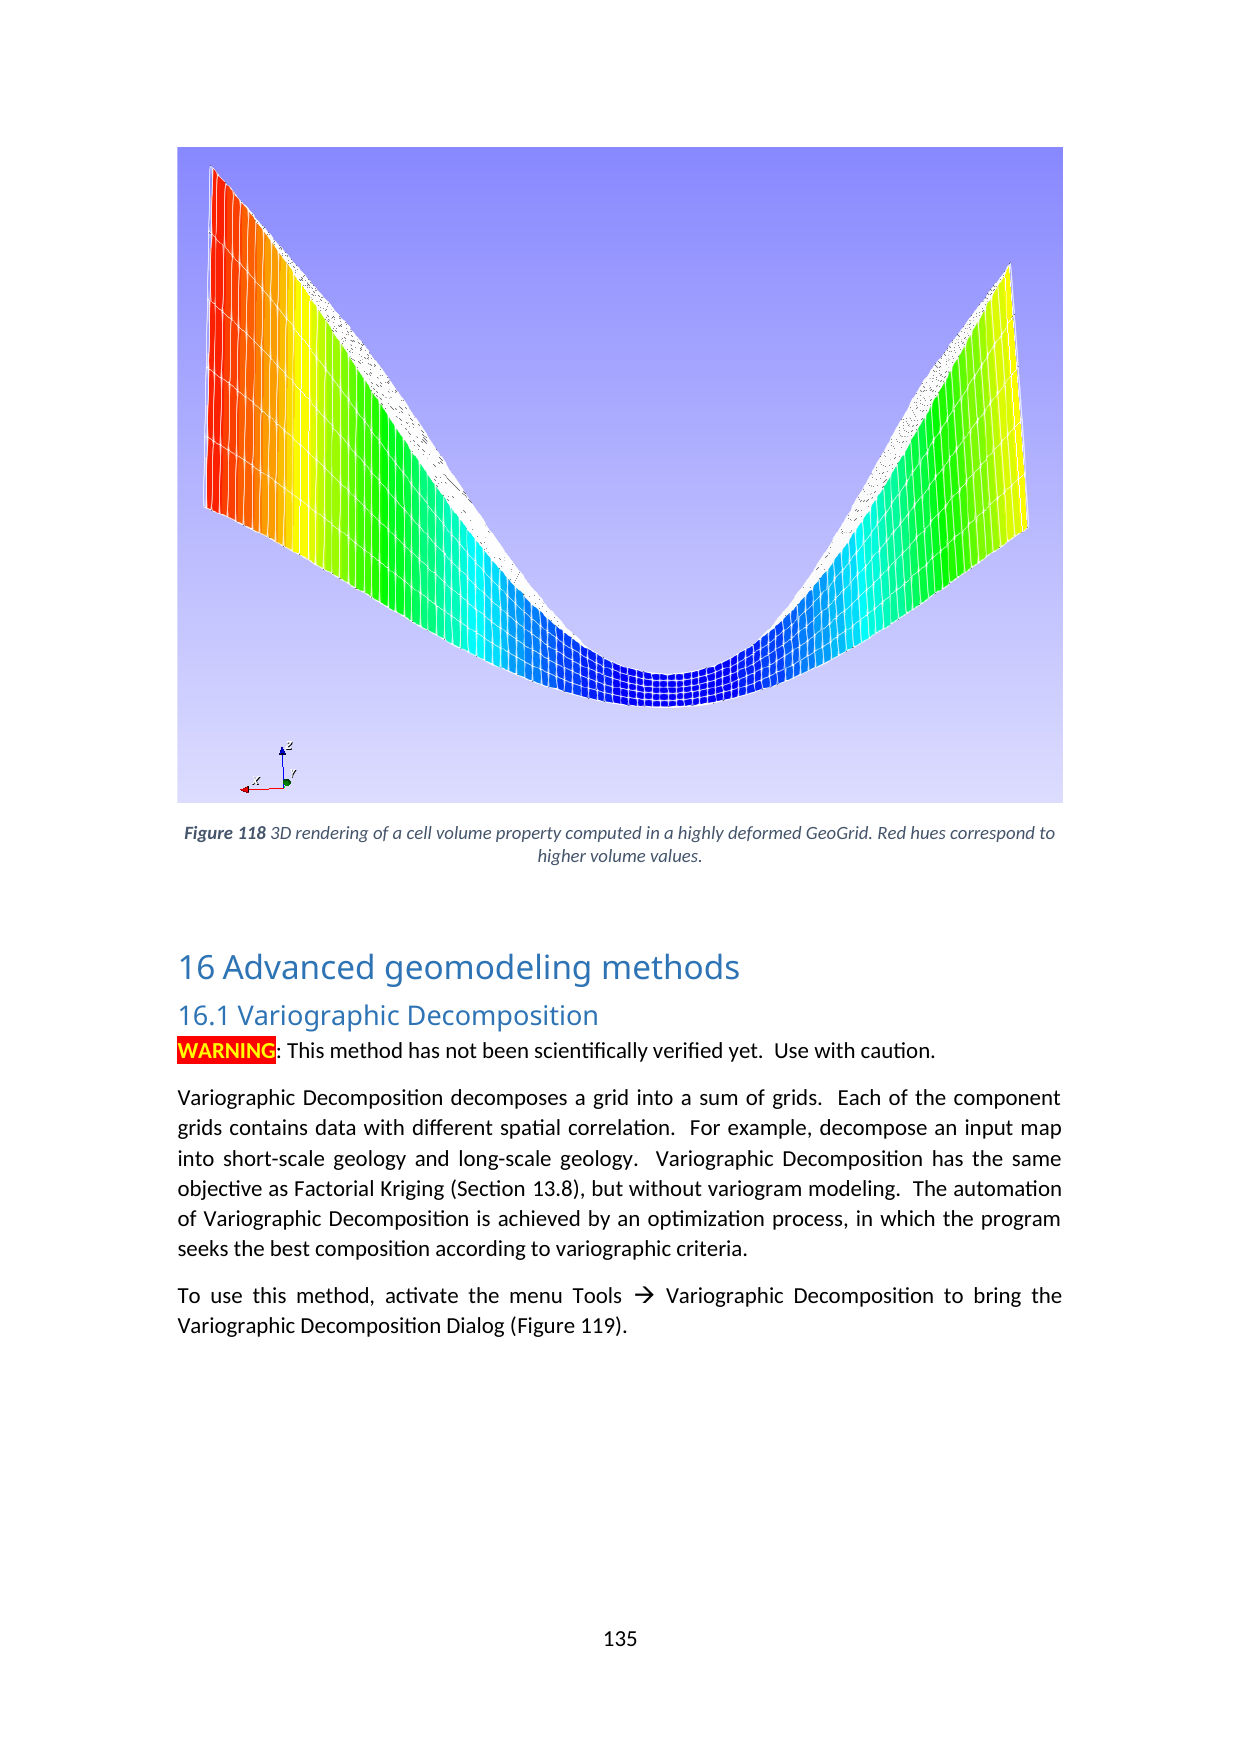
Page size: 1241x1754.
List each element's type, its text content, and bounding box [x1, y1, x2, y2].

text Figure 118 3D rendering of a cell volume property computed in a highly deformed GeoGrid. Red hues correspond to higher volume values. [177, 822, 1063, 867]
text To use this method, activate the menu Tools Variographic Decomposition to bring the Variographic Decomposition Dialog (Figure 115). [177, 1281, 1063, 1339]
picture [177, 147, 1063, 803]
subtitle Variographic Decomposition [177, 997, 1063, 1033]
text Variographic Decomposition decomposes a grid into a sum of grids. Each of the component grids contains data with different spatial correlation. For example, decompose an input map into short-scale geology and long-scale geology. Variographic Decomposition has the same objective as Factorial Kriging (Section 12.8), but without variogram modeling. The automation of Variographic Decomposition is achieved by an optimization process, in which the program seeks the best composition according to variographic criteria. [177, 1083, 1063, 1262]
subtitle Advanced geomodeling methods [177, 943, 1063, 989]
text WARNING: This method has not been scientifically verified yet. Use with caution. [276, 1036, 1063, 1064]
